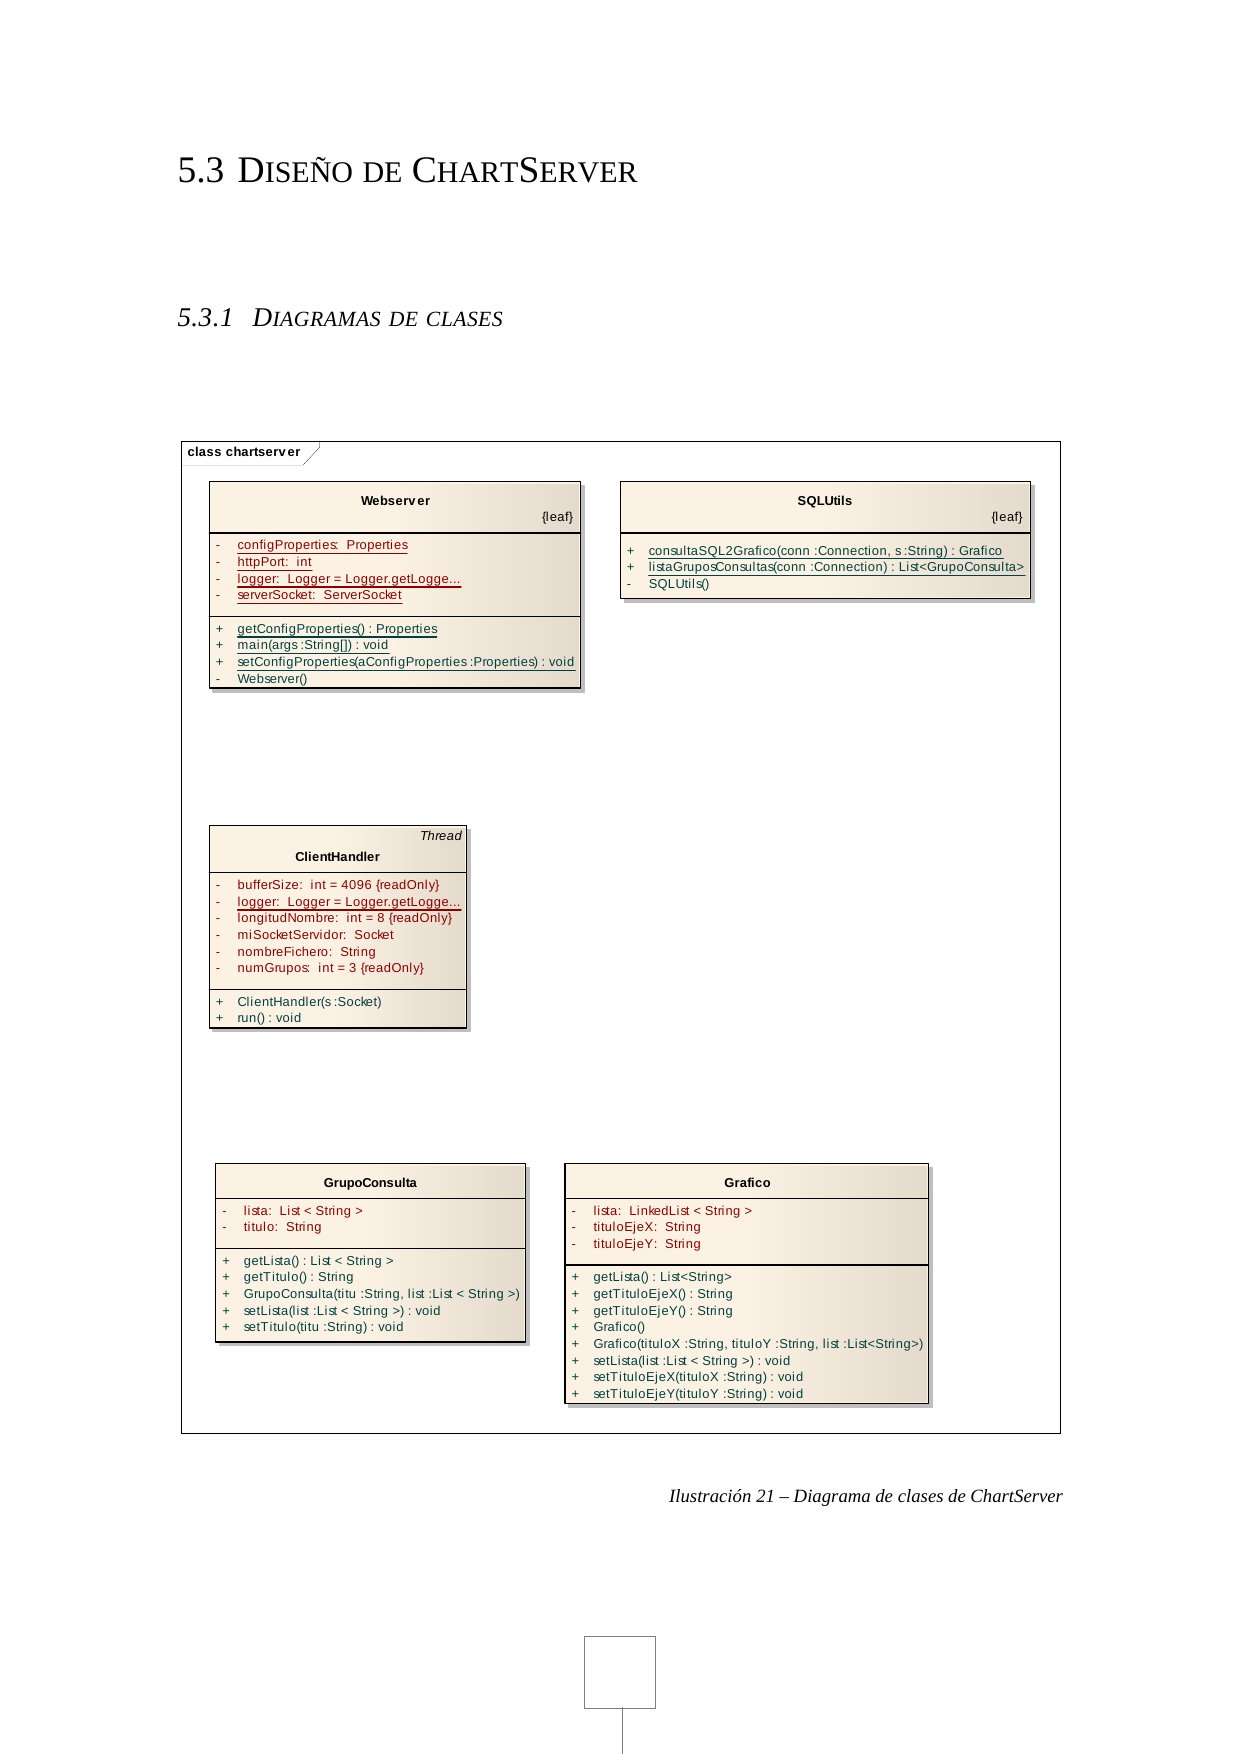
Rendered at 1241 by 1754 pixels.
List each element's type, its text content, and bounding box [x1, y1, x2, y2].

subtitle Diagramas de clases [177, 301, 1063, 332]
subtitle Diseño de ChartServer [177, 148, 1063, 191]
